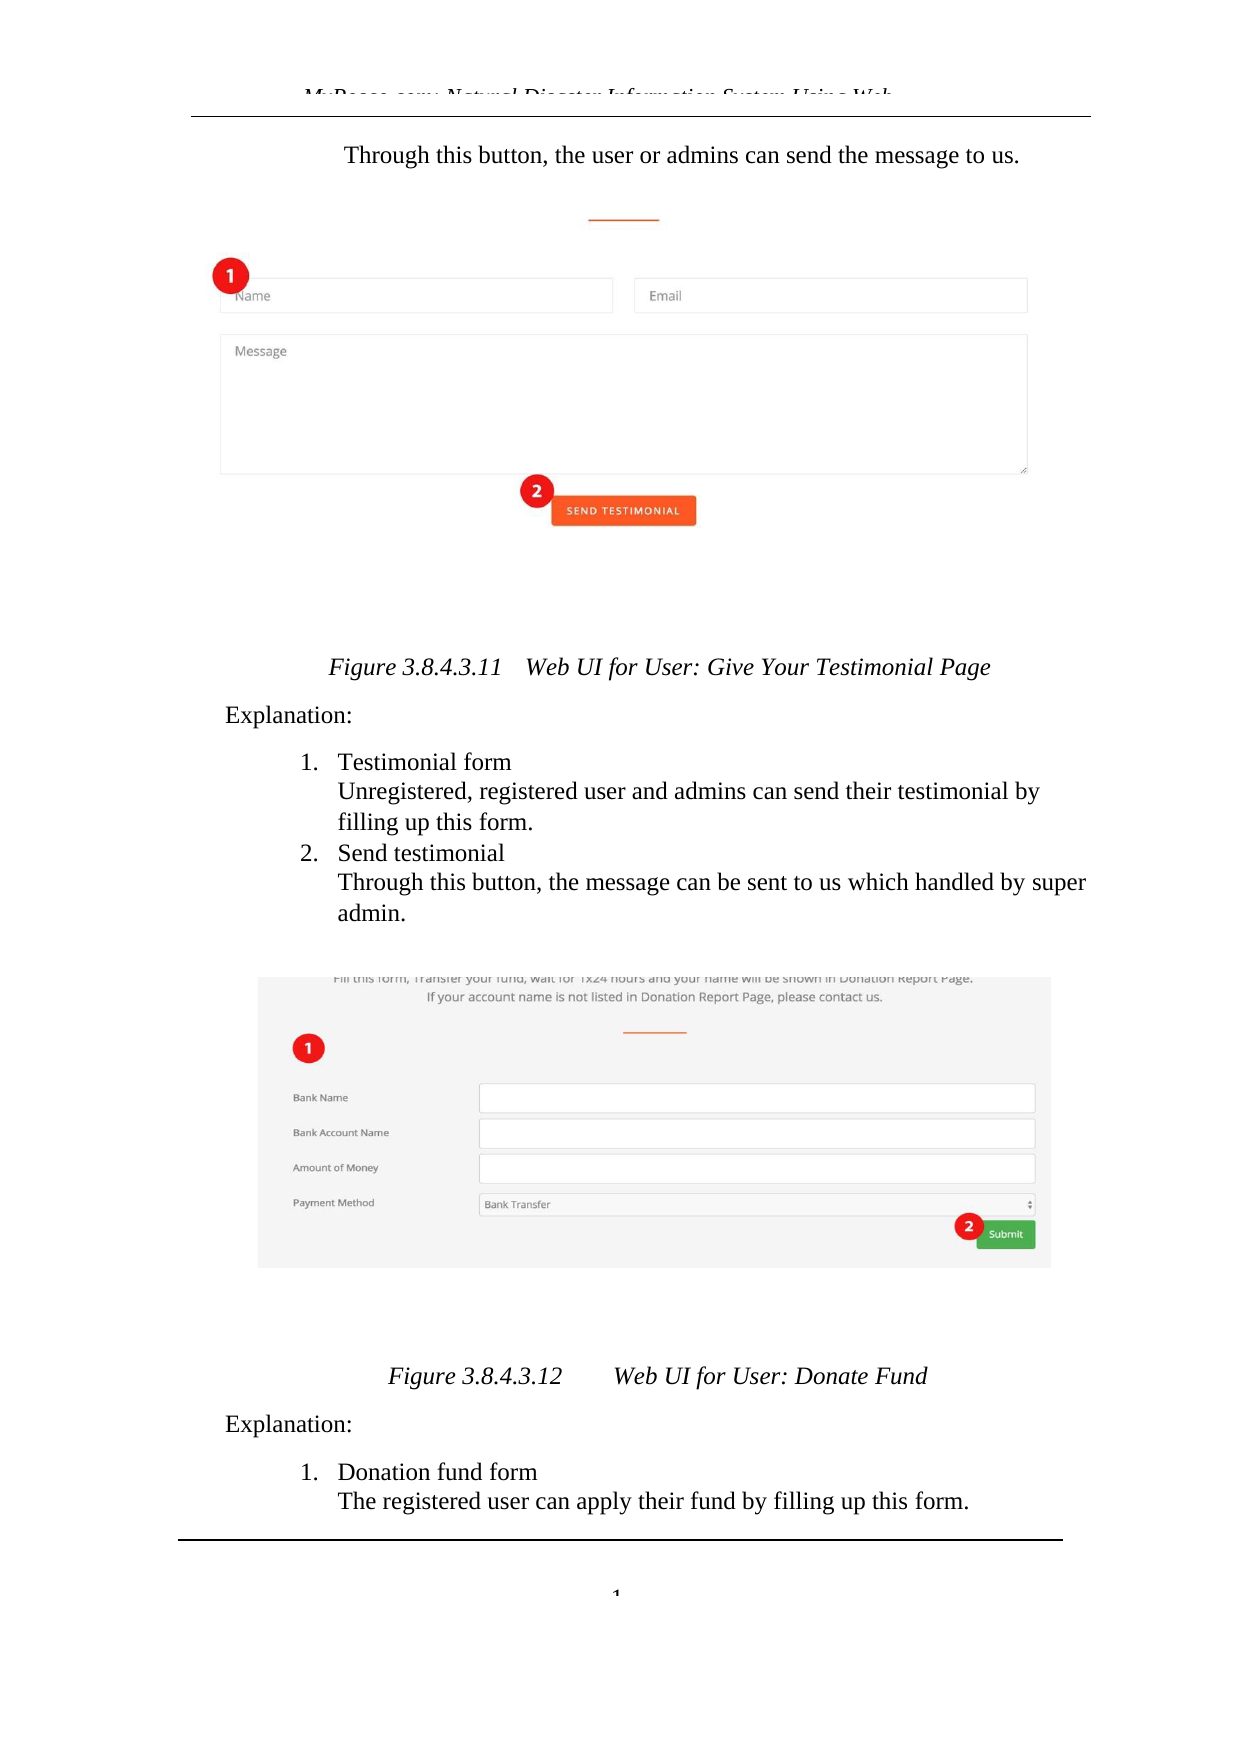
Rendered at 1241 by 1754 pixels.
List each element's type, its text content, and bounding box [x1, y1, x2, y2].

text Explanation: [225, 700, 1098, 729]
text Through this button, the user or admins can send the message to us. [328, 140, 1098, 168]
text The registered user can apply their fund by filling up this form. [337, 1486, 1098, 1514]
list Send testimonial [300, 838, 1098, 867]
picture [257, 977, 1052, 1268]
text Figure 3.8.4.3.12 Web UI for User: Donate Fund [388, 1361, 1103, 1390]
list Testimonial form [300, 747, 1098, 776]
picture [172, 188, 1075, 547]
text Figure 3.8.4.3.11 Web UI for User: Give Your Testimonial Page [328, 652, 1098, 681]
list Donation fund form [300, 1457, 1098, 1486]
text Explanation: [225, 1409, 353, 1438]
text Unregistered, registered user and admins can send their testimonial by filling up this form. [337, 776, 1098, 836]
text Through this button, the message can be sent to us which handled by super admin. [337, 867, 1098, 927]
